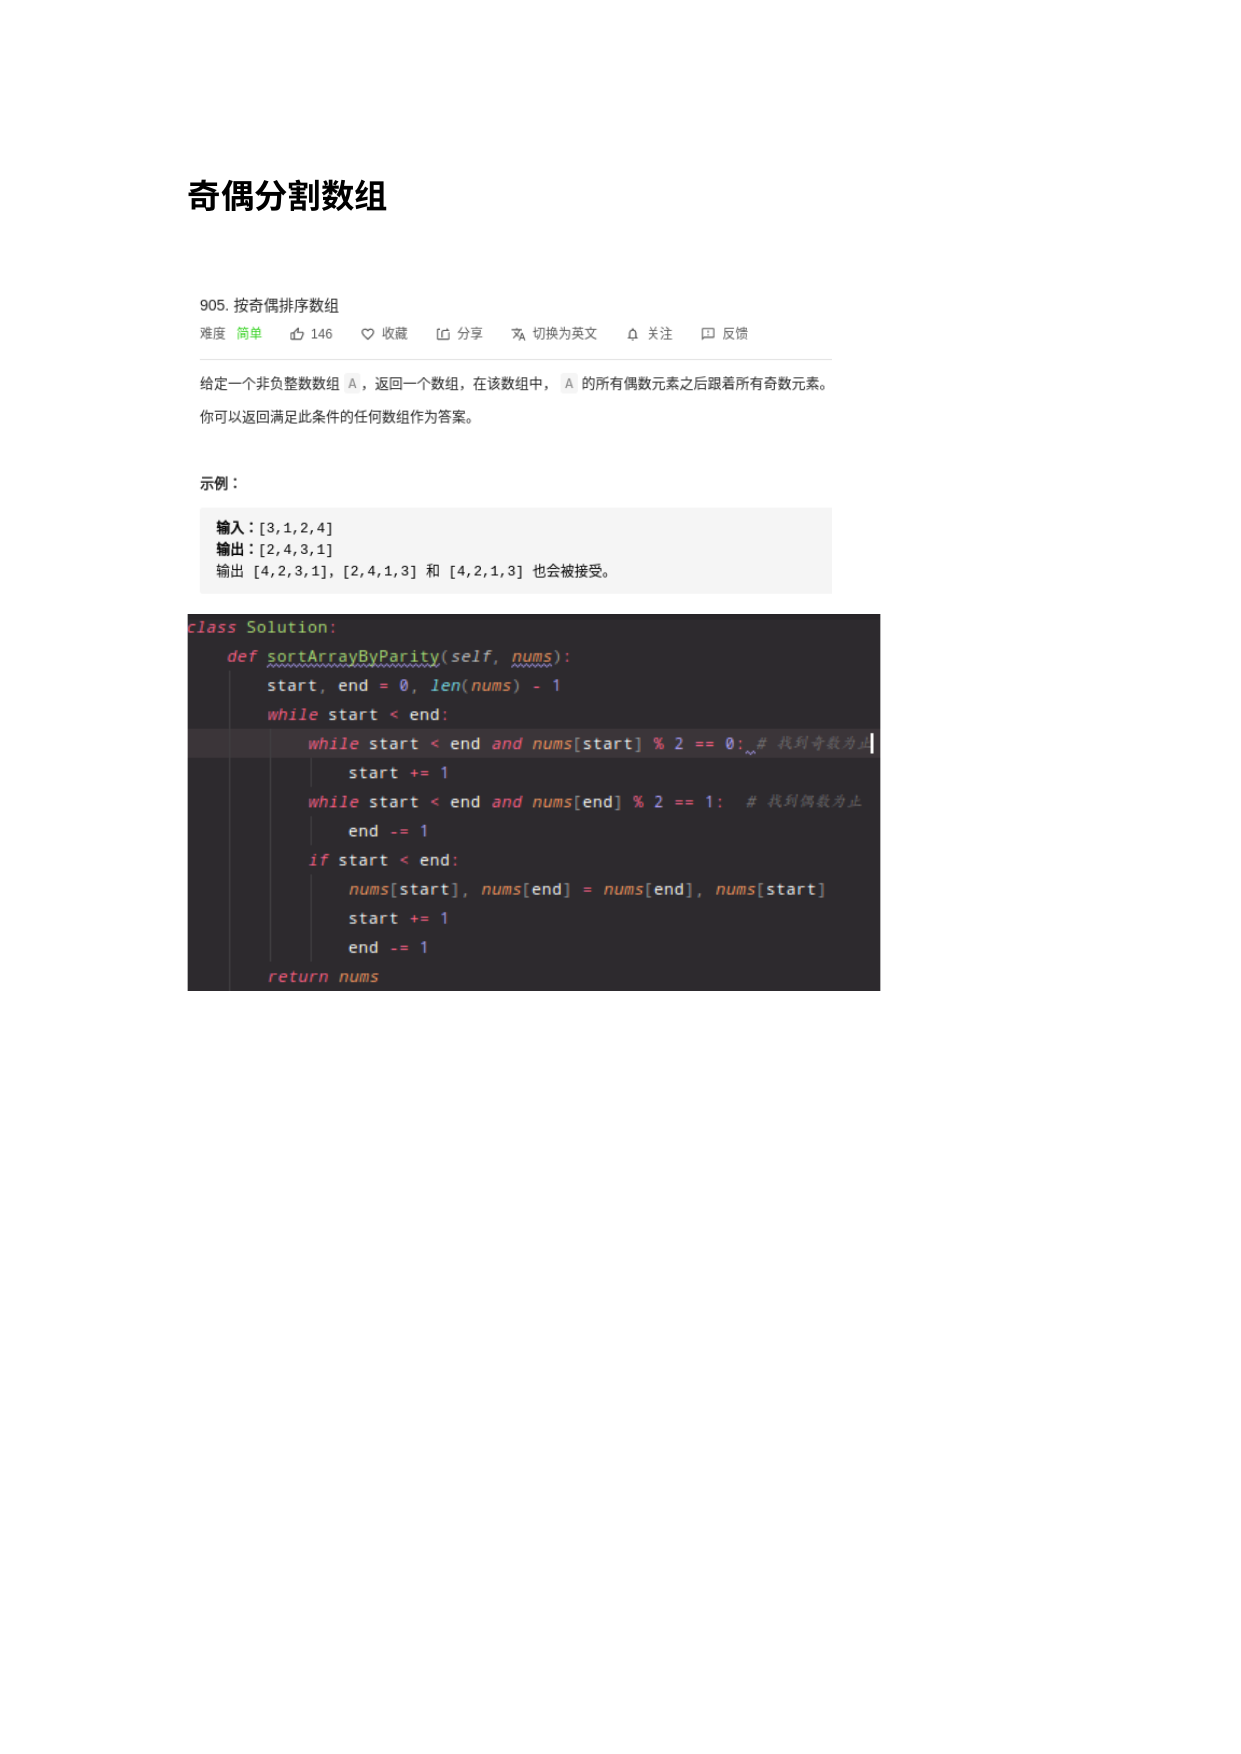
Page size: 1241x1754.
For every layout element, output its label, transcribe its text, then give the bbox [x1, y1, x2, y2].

picture [187, 614, 881, 991]
picture [187, 289, 832, 596]
subtitle 奇偶分割数组 [187, 162, 1053, 227]
